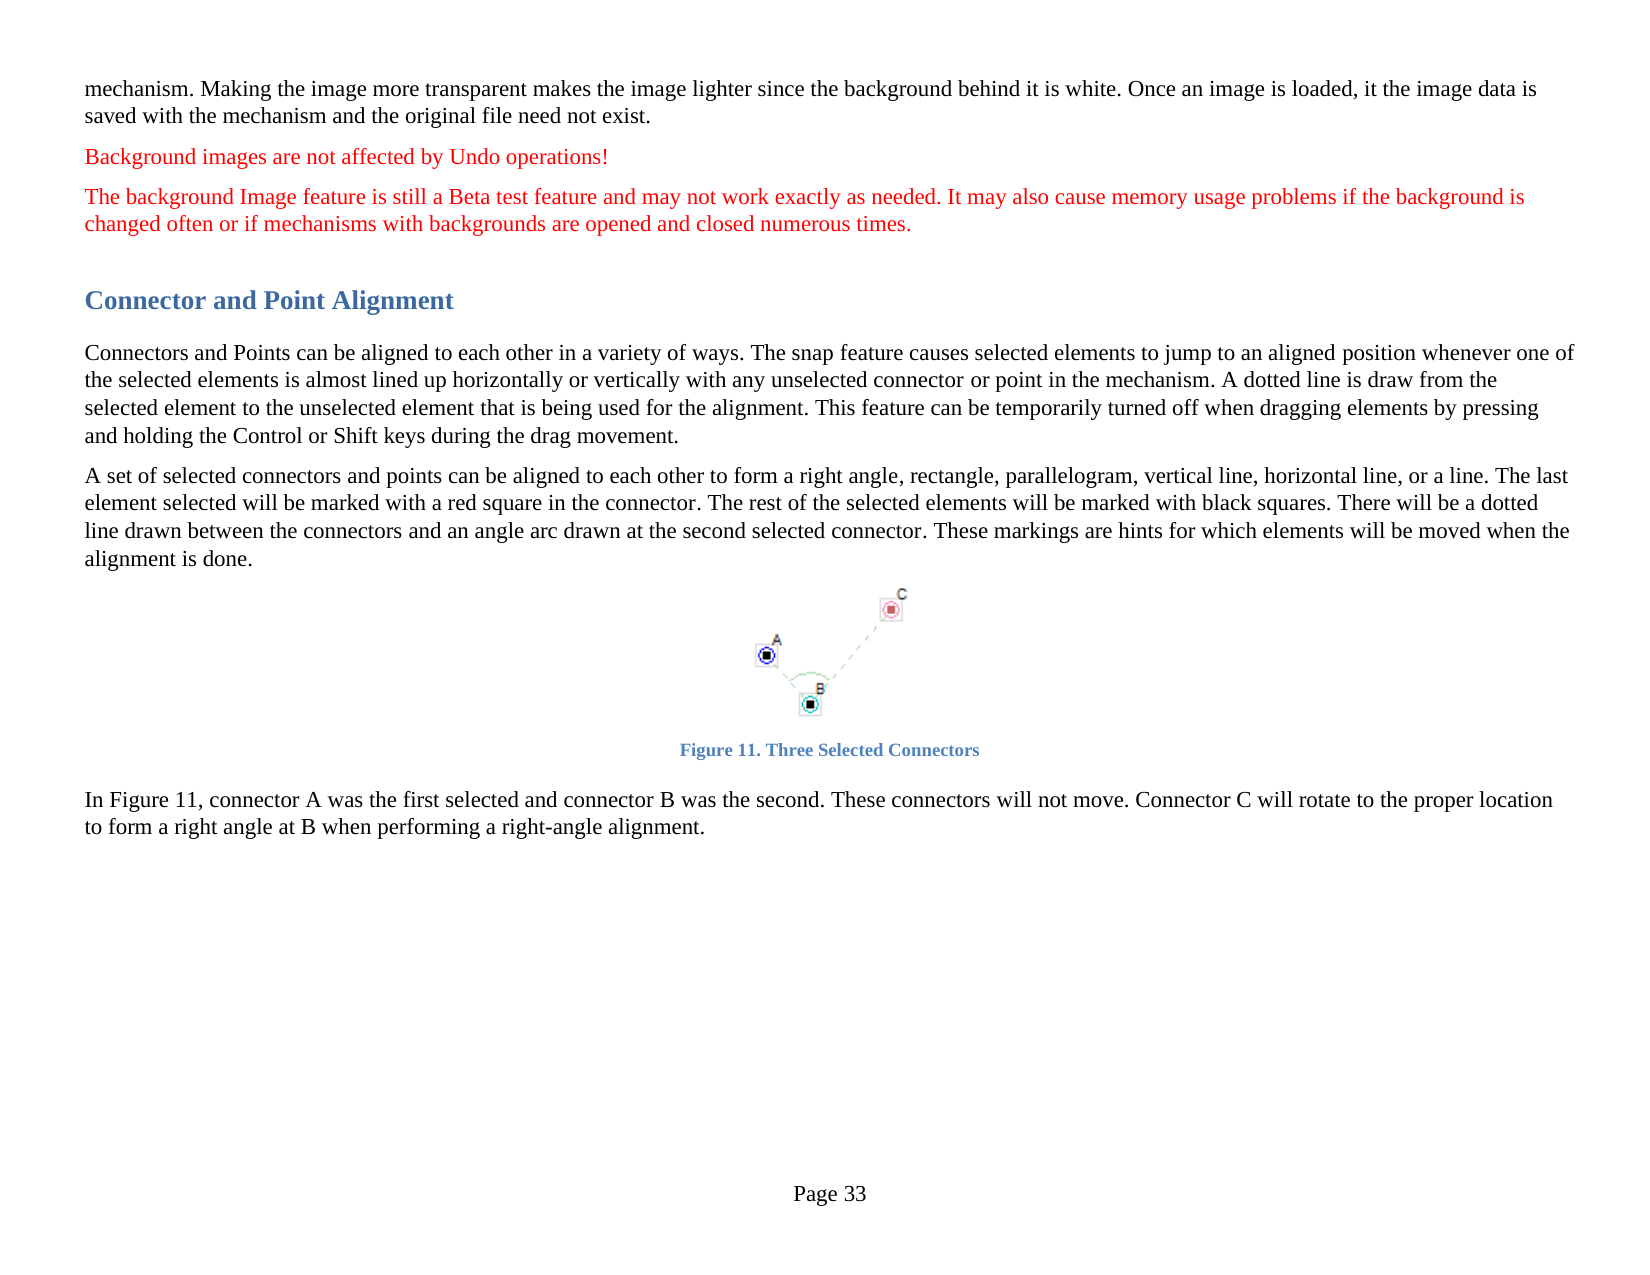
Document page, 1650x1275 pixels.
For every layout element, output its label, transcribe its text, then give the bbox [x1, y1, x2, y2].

text The background Image feature is still a Beta test feature and may not work exactly as needed. It may also cause memory usage problems if the background is changed often or if mechanisms with backgrounds are opened and closed numerous times. [84, 183, 1575, 237]
text Background images are not affected by Undo operations! [84, 143, 1575, 169]
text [84, 75, 1575, 129]
text A set of selected connectors and points can be aligned to each other to form a right angle, rectangle, parallelogram, vertical line, horizontal line, or a line. The last element selected will be marked with a red square in the connector. The rest of the selected elements will be marked with black squares. There will be a dotted line drawn between the connectors and an angle arc drawn at the second selected connector. These markings are hints for which elements will be moved when the alignment is done. [84, 462, 1575, 571]
picture [746, 584, 914, 726]
text Connectors and Points can be aligned to each other in a variety of ways. The snap feature causes selected elements to jump to an aligned position whenever one of the selected elements is almost lined up horizontally or vertically with any unselected connector or point in the mechanism. A dotted line is draw from the selected element to the unselected element that is being used for the alignment. This feature can be temporarily turned off when dragging elements by pressing and holding the Control or Shift keys during the drag movement. [84, 339, 1575, 448]
text Figure 11. Three Selected Connectors [84, 739, 1575, 761]
text In Figure 11, connector A was the first selected and connector B was the second. These connectors will not move. Connector C will rotate to the proper location to form a right angle at B when performing a right-angle alignment. [84, 786, 1575, 839]
subtitle Connector and Point Alignment [84, 284, 1575, 315]
